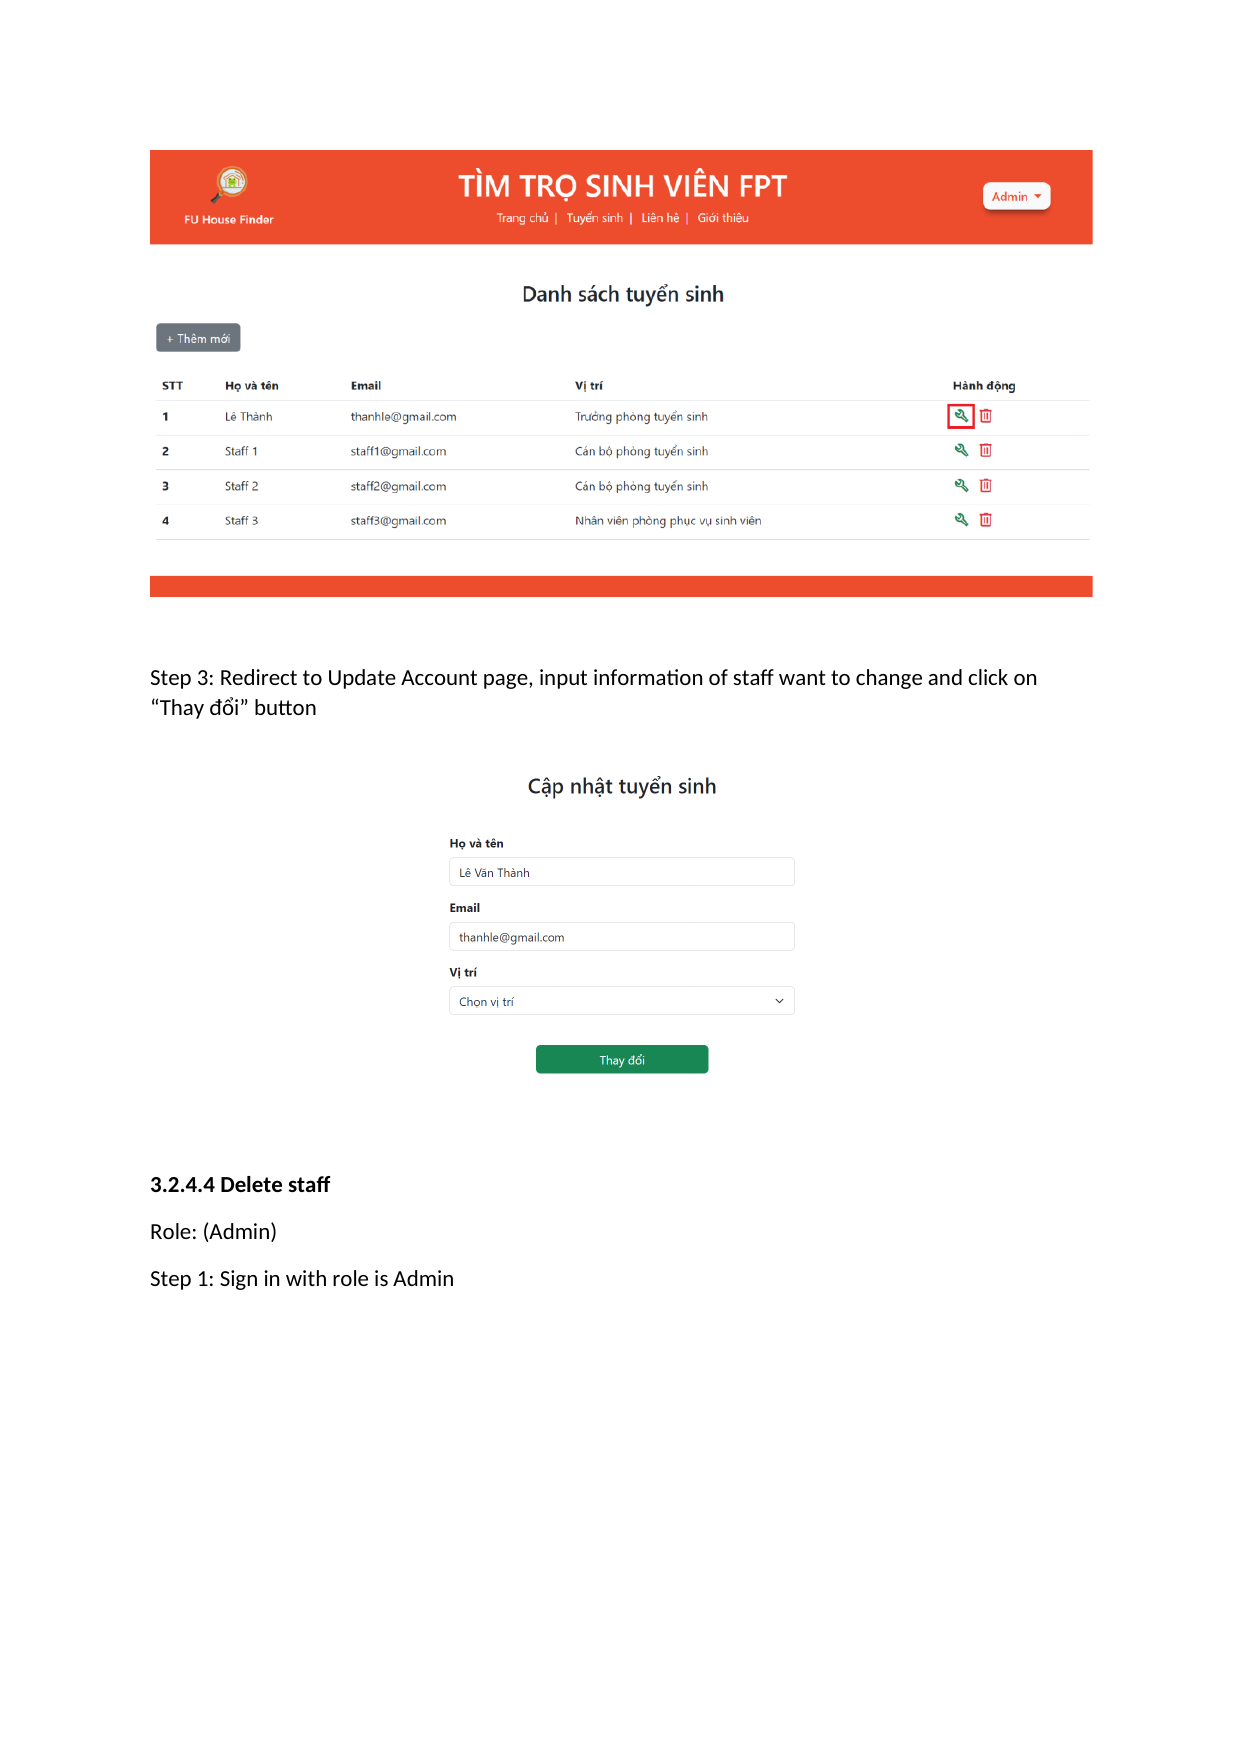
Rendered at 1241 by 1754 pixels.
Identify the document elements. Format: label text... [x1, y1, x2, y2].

picture [150, 739, 1093, 1105]
text Step 1: Sign in with role is Admin [150, 1264, 1093, 1292]
picture [150, 150, 1093, 597]
text Role: (Admin) [150, 1217, 1093, 1245]
text 3.2.4.4 Delete staff [150, 1170, 1093, 1198]
text Step 3: Redirect to Update Account page, input information of staff want to change and click on “Thay đổi” button [150, 663, 1093, 721]
